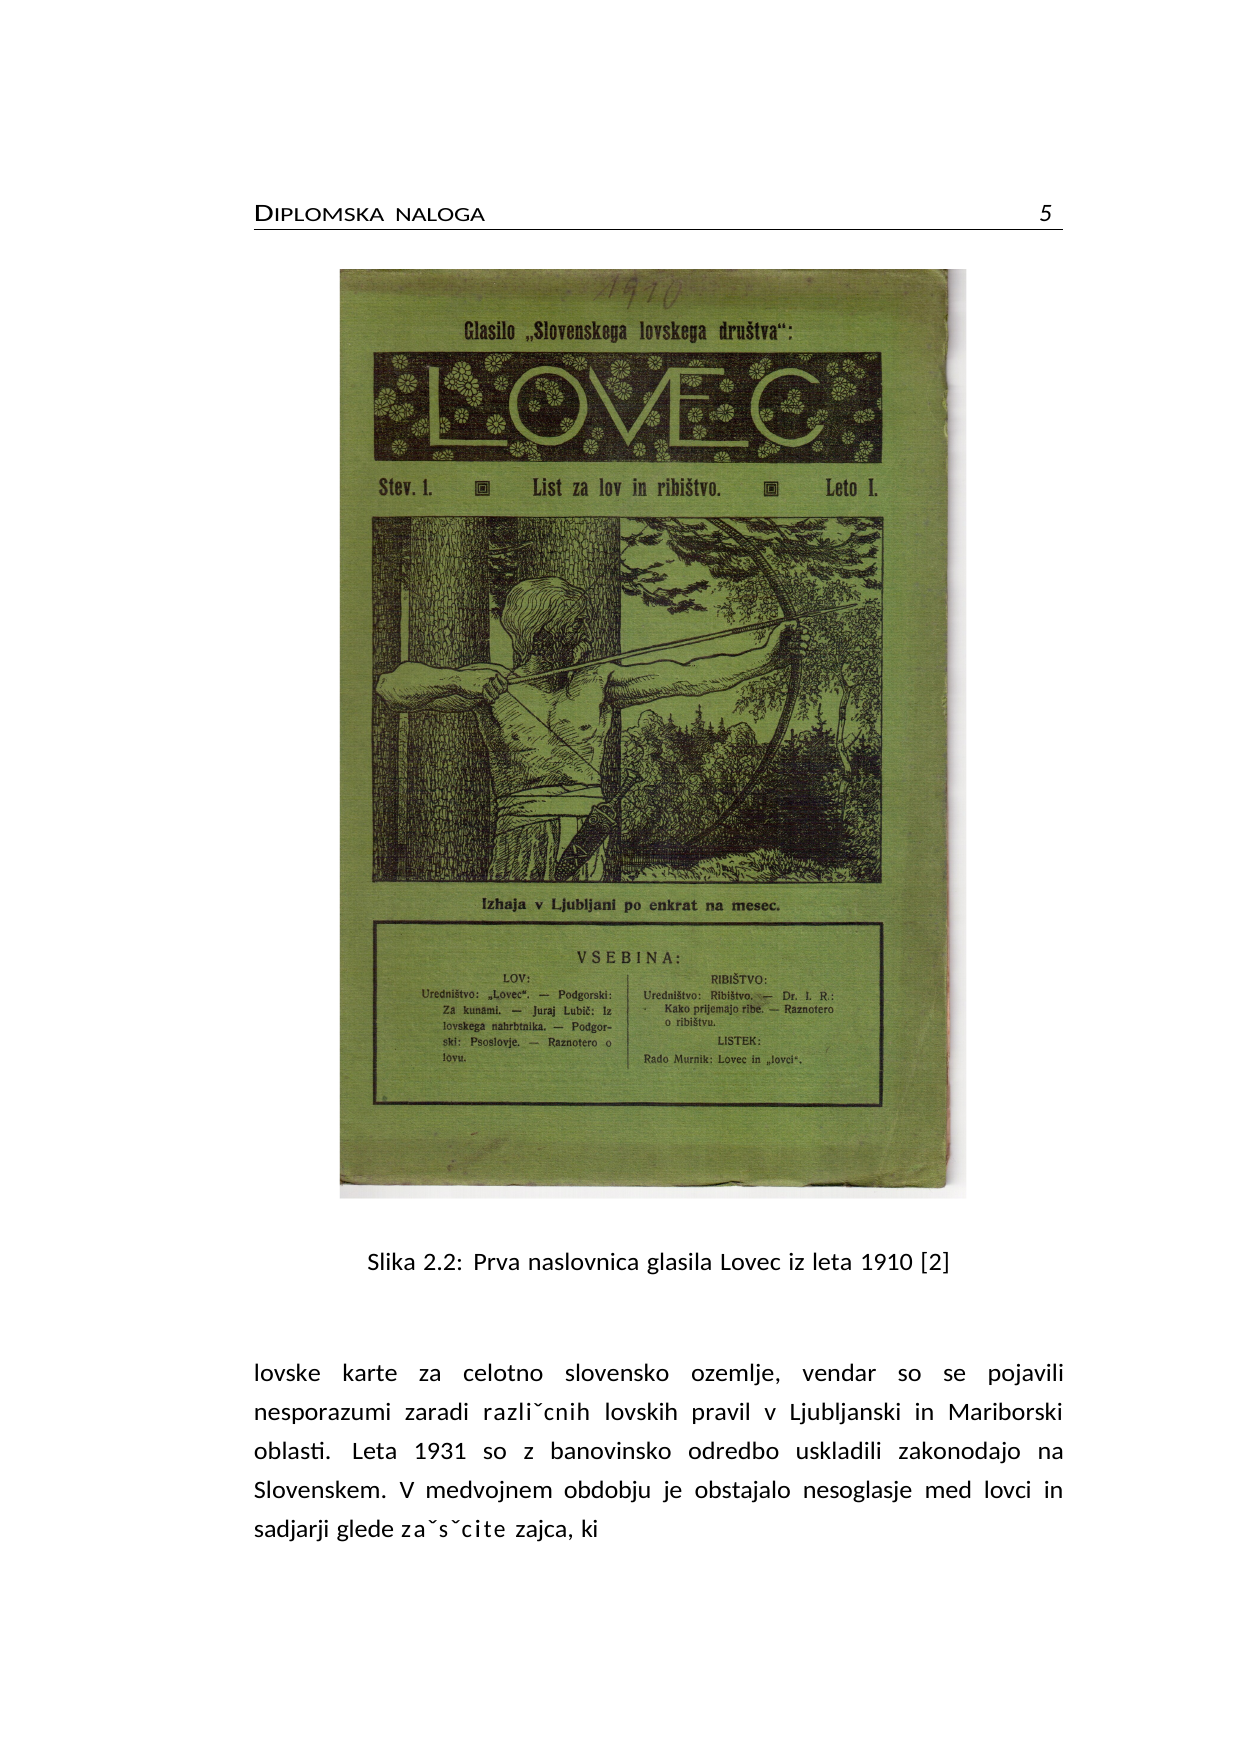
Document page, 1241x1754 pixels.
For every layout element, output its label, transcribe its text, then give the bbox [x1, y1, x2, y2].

text lovske karte za celotno slovensko ozemlje, vendar so se pojavili nesporazumi zaradi razliˇcnih lovskih pravil v Ljubljanski in Mariborski oblasti. Leta 1931 so z banovinsko odredbo uskladili zakonodajo na Slovenskem. V medvojnem obdobju je obstajalo nesoglasje med lovci in sadjarji glede zaˇsˇcite zajca, ki [254, 1357, 1064, 1544]
text Slika 2.2: Prva naslovnica glasila Lovec iz leta 1910 [2] [273, 1246, 1044, 1276]
picture [339, 269, 967, 1199]
